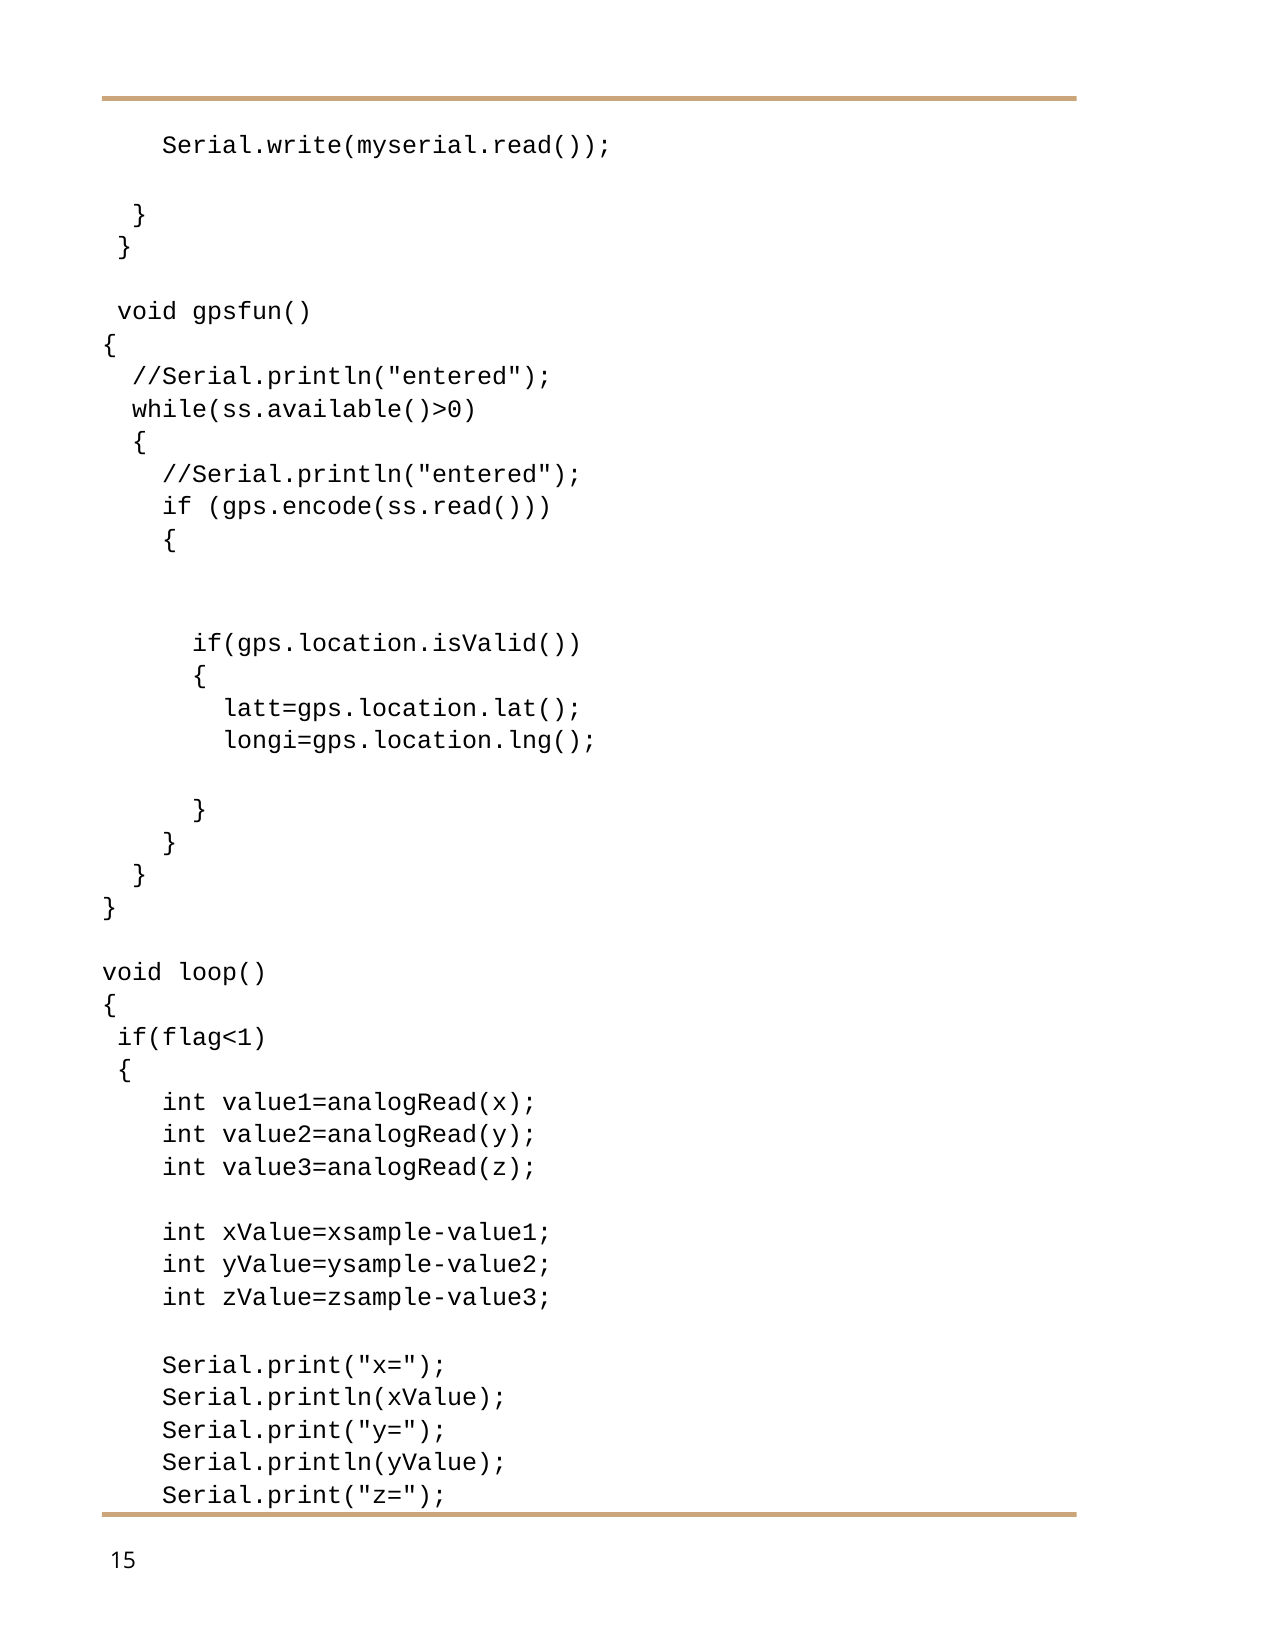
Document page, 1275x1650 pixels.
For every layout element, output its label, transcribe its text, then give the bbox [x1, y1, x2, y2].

text } [102, 201, 1169, 229]
text while(ss.available()>0) [102, 396, 1169, 424]
text //Serial.println("entered"); [102, 364, 1169, 392]
text latt=gps.location.lat(); [102, 696, 1169, 724]
text //Serial.println("entered"); [102, 461, 1169, 489]
text if (gps.encode(ss.read())) [102, 494, 1169, 522]
text int xValue=xsample-value1; [102, 1219, 1169, 1247]
text int value3=analogRead(z); [102, 1154, 1169, 1182]
text int zValue=zsample-value3; [102, 1284, 1169, 1312]
text void gpsfun() [102, 299, 1169, 327]
text Serial.println(yValue); [102, 1450, 1169, 1478]
text int yValue=ysample-value2; [102, 1252, 1169, 1280]
text } [102, 797, 1169, 825]
text int value2=analogRead(y); [102, 1122, 1169, 1150]
text { [102, 992, 1169, 1020]
text Serial.print("x="); [102, 1352, 1169, 1381]
text if(flag<1) [102, 1024, 1169, 1052]
text { [102, 663, 1169, 691]
text void loop() [102, 959, 1169, 987]
text Serial.print("z="); [102, 1482, 1169, 1511]
picture [101, 96, 1077, 101]
text int value1=analogRead(x); [102, 1089, 1169, 1117]
text } [102, 894, 1169, 922]
text { [102, 526, 1169, 554]
text longi=gps.location.lng(); [102, 728, 1169, 756]
text { [102, 1057, 1169, 1085]
text } [102, 862, 1169, 890]
text if(gps.location.isValid()) [102, 631, 1169, 659]
text { [102, 331, 1169, 359]
text Serial.print("y="); [102, 1417, 1169, 1446]
text { [102, 429, 1169, 457]
text Serial.println(xValue); [102, 1385, 1169, 1413]
text } [102, 829, 1169, 857]
text } [102, 234, 1169, 262]
text Serial.write(myserial.read()); [102, 133, 1169, 161]
picture [101, 1512, 1077, 1517]
